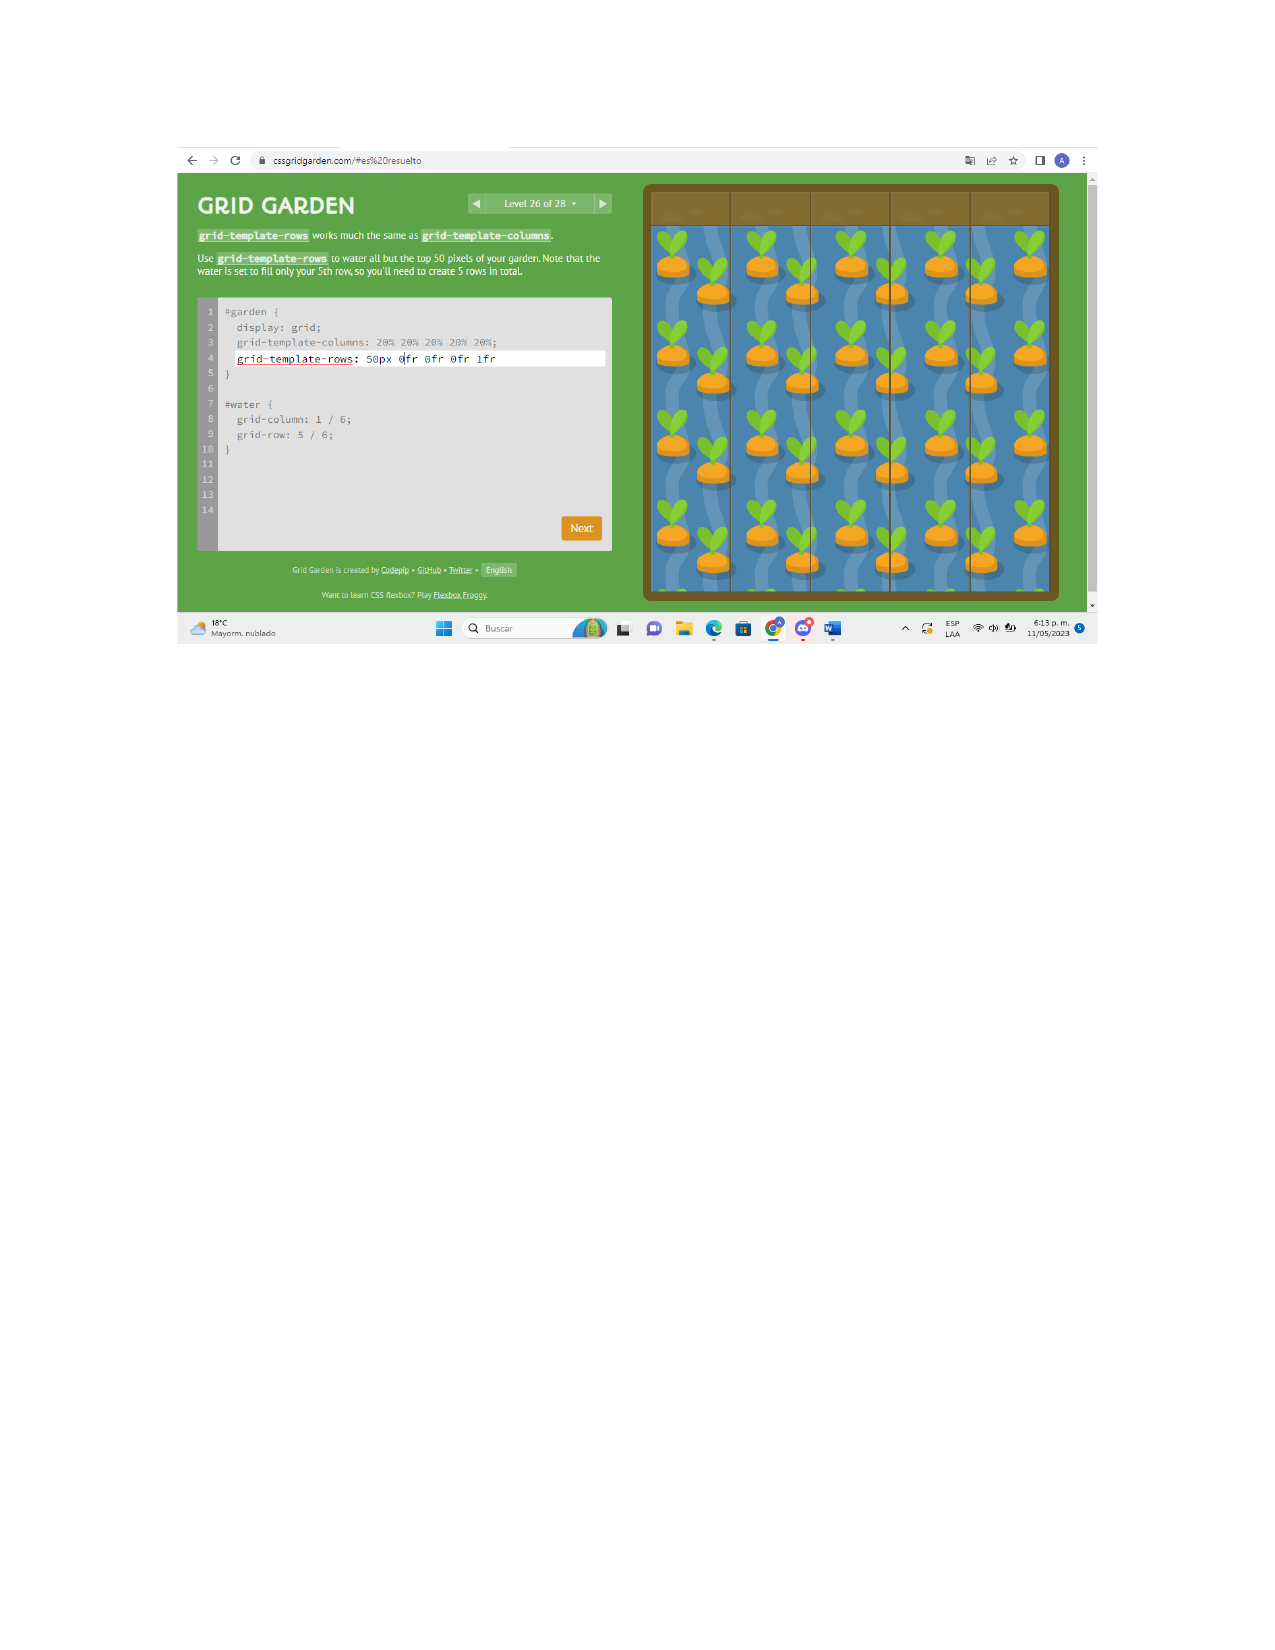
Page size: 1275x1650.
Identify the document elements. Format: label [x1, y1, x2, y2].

picture [177, 147, 1098, 644]
